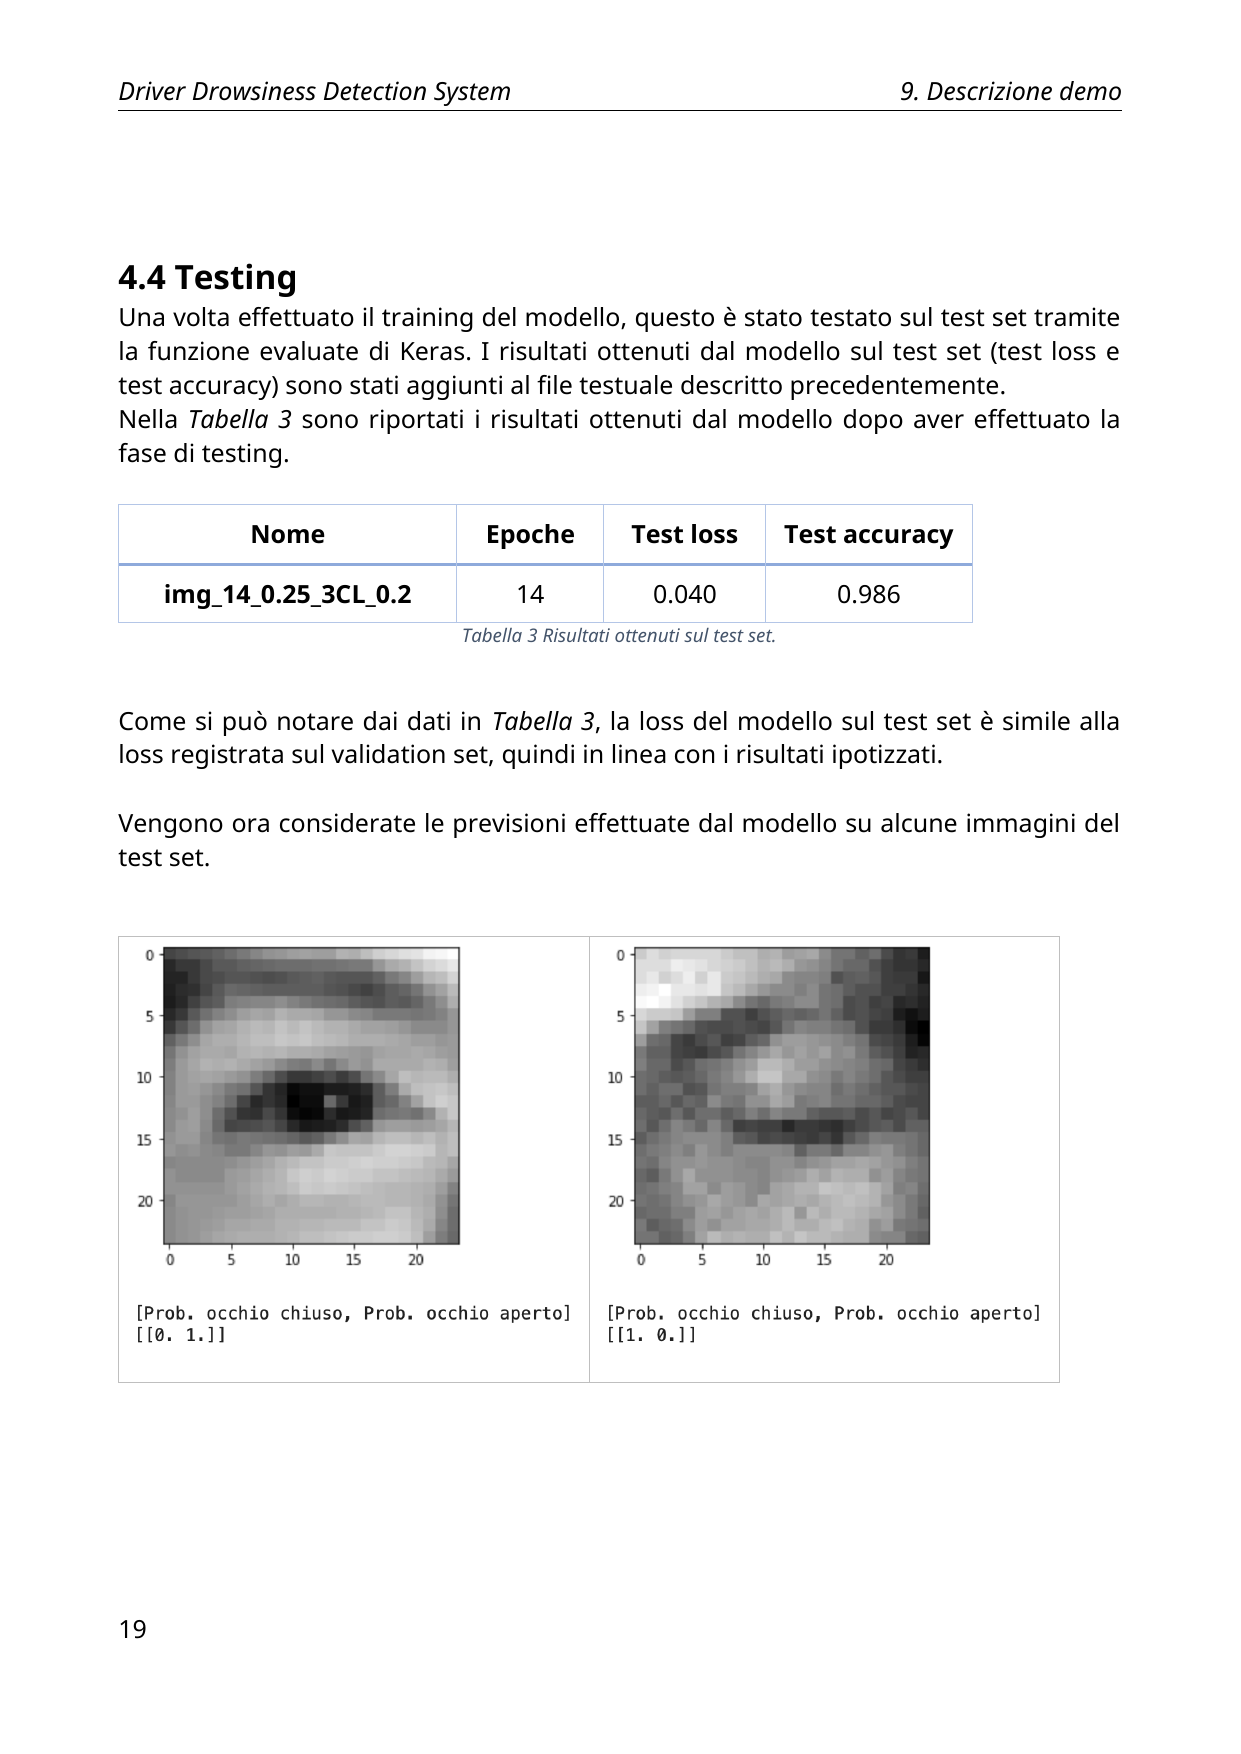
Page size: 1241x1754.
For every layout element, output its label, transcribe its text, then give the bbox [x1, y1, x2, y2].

text Una volta effettuato il training del modello, questo è stato testato sul test set tramite la funzione evaluate di Keras. I risultati ottenuti dal modello sul test set (test loss e test accuracy) sono stati aggiunti al file testuale descritto precedentemente. [118, 299, 1122, 402]
text Vengono ora considerate le previsioni effettuate dal modello su alcune immagini del test set. [118, 805, 1122, 873]
table_cell img_14_0.25_3CL_0.2 [119, 566, 456, 622]
table_header Test loss [604, 505, 765, 563]
table_cell 0.040 [604, 566, 765, 622]
subtitle 4.4 Testing [118, 254, 1122, 299]
text Nella Tabella 3 sono riportati i risultati ottenuti dal modello dopo aver effettuato la fase di testing. [118, 402, 1122, 470]
table_cell 14 [457, 566, 603, 622]
table_header [590, 937, 1059, 1382]
table_header [119, 937, 589, 1382]
table_header Epoche [457, 505, 603, 563]
table_header Test accuracy [766, 505, 972, 563]
table_header Nome [119, 505, 456, 563]
picture [600, 937, 1048, 1350]
picture [129, 937, 578, 1350]
table_cell 0.986 [766, 566, 972, 622]
text Come si può notare dai dati in Tabella 3, la loss del modello sul test set è simile alla loss registrata sul validation set, quindi in linea con i risultati ipotizzati. [118, 703, 1122, 771]
